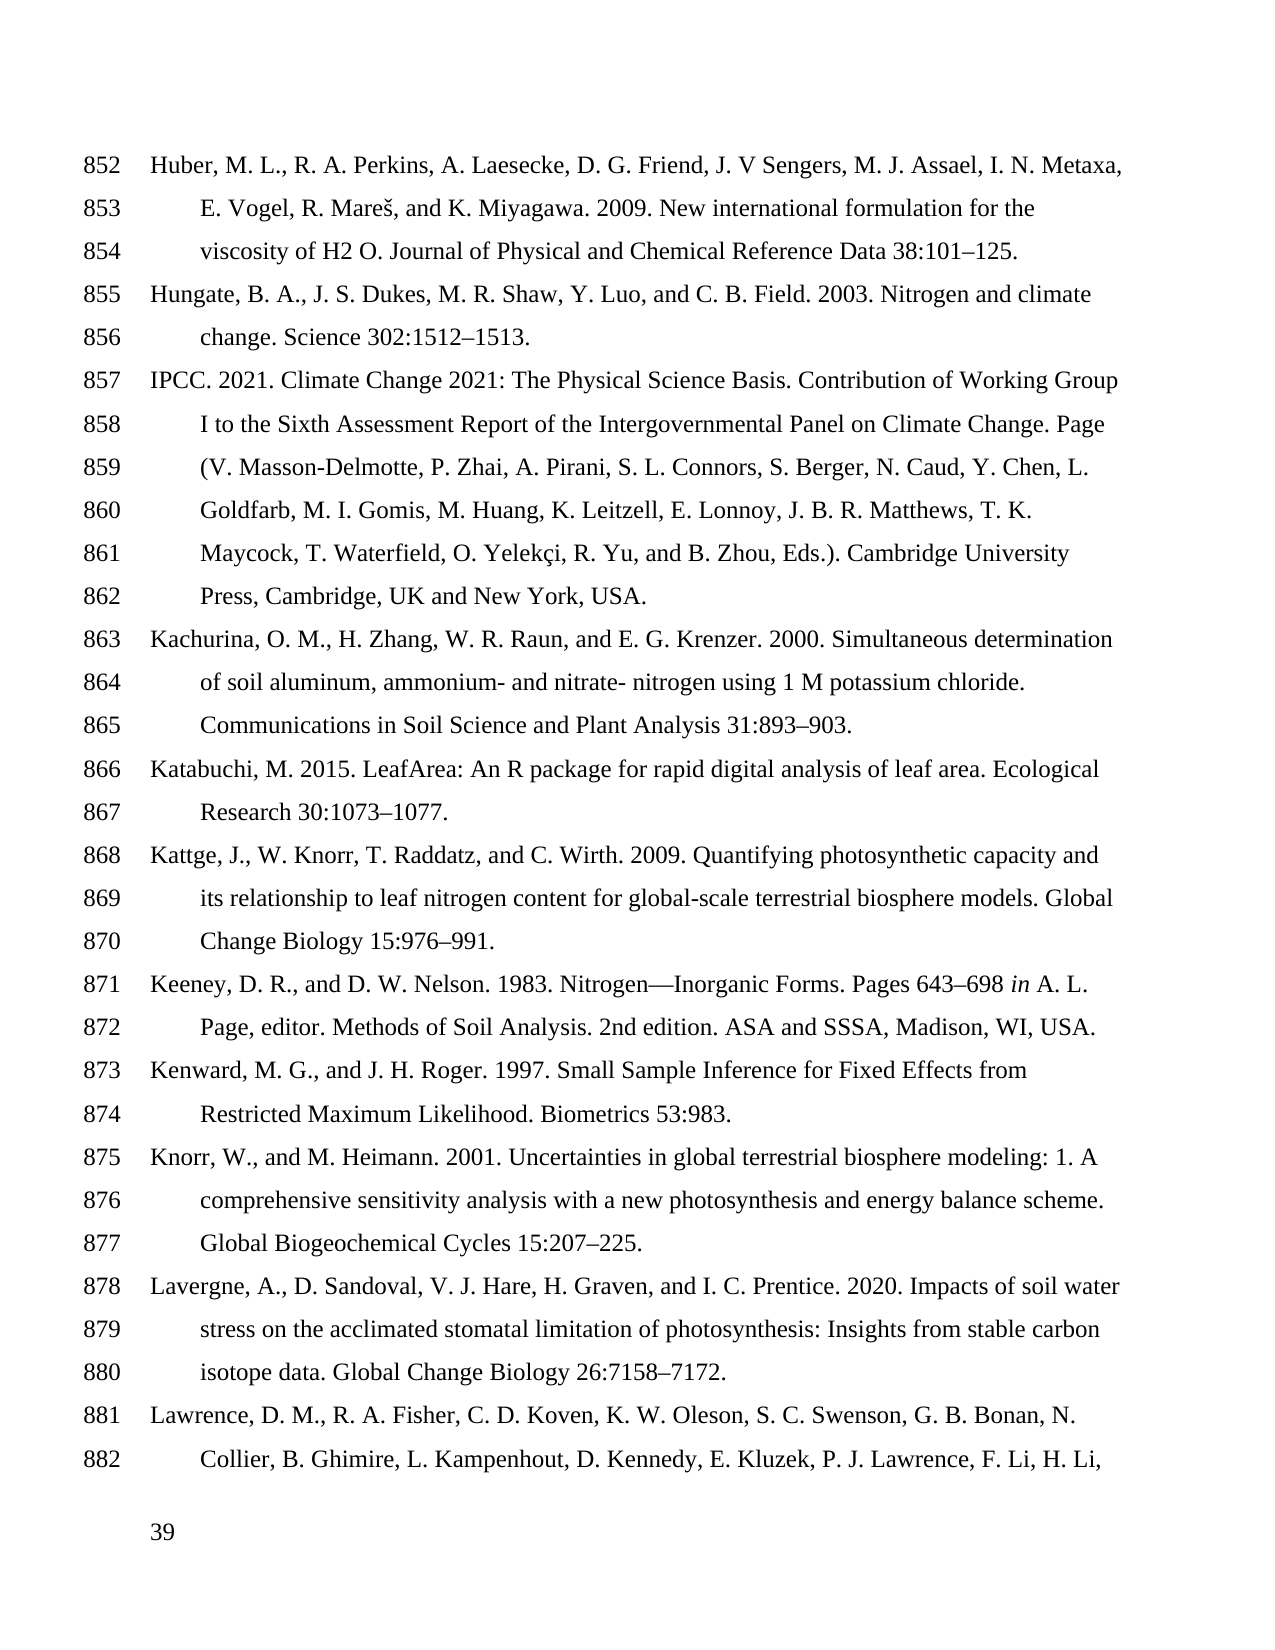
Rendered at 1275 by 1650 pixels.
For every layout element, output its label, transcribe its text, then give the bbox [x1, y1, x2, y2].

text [150, 1401, 1125, 1472]
text Lavergne, A., D. Sandoval, V. J. Hare, H. Graven, and I. C. Prentice. 2020. Impacts of soil water stress on the acclimated stomatal limitation of photosynthesis: Insights from stable carbon isotope data. Global Change Biology 26:7158–7172. [150, 1271, 1125, 1386]
text Kachurina, O. M., H. Zhang, W. R. Raun, and E. G. Krenzer. 2000. Simultaneous determination of soil aluminum, ammonium- and nitrate- nitrogen using 1 M potassium chloride. Communications in Soil Science and Plant Analysis 31:893–903. [150, 624, 1125, 739]
text Keeney, D. R., and D. W. Nelson. 1983. Nitrogen—Inorganic Forms. Pages 643–698 in A. L. Page, editor. Methods of Soil Analysis. 2nd edition. ASA and SSSA, Madison, WI, USA. [150, 969, 1125, 1041]
text Hungate, B. A., J. S. Dukes, M. R. Shaw, Y. Luo, and C. B. Field. 2003. Nitrogen and climate change. Science 302:1512–1513. [150, 279, 1125, 351]
text Kenward, M. G., and J. H. Roger. 1997. Small Sample Inference for Fixed Effects from Restricted Maximum Likelihood. Biometrics 53:983. [150, 1056, 1125, 1127]
text Katabuchi, M. 2015. LeafArea: An R package for rapid digital analysis of leaf area. Ecological Research 30:1073–1077. [150, 754, 1125, 826]
text Knorr, W., and M. Heimann. 2001. Uncertainties in global terrestrial biosphere modeling: 1. A comprehensive sensitivity analysis with a new photosynthesis and energy balance scheme. Global Biogeochemical Cycles 15:207–225. [150, 1142, 1125, 1257]
text Huber, M. L., R. A. Perkins, A. Laesecke, D. G. Friend, J. V Sengers, M. J. Assael, I. N. Metaxa, E. Vogel, R. Mareš, and K. Miyagawa. 2009. New international formulation for the viscosity of H2 O. Journal of Physical and Chemical Reference Data 38:101–125. [150, 150, 1125, 265]
text Kattge, J., W. Knorr, T. Raddatz, and C. Wirth. 2009. Quantifying photosynthetic capacity and its relationship to leaf nitrogen content for global-scale terrestrial biosphere models. Global Change Biology 15:976–991. [150, 840, 1125, 955]
text IPCC. 2021. Climate Change 2021: The Physical Science Basis. Contribution of Working Group I to the Sixth Assessment Report of the Intergovernmental Panel on Climate Change. Page (V. Masson-Delmotte, P. Zhai, A. Pirani, S. L. Connors, S. Berger, N. Caud, Y. Chen, L. Goldfarb, M. I. Gomis, M. Huang, K. Leitzell, E. Lonnoy, J. B. R. Matthews, T. K. Maycock, T. Waterfield, O. Yelekçi, R. Yu, and B. Zhou, Eds.). Cambridge University Press, Cambridge, UK and New York, USA. [150, 366, 1125, 610]
